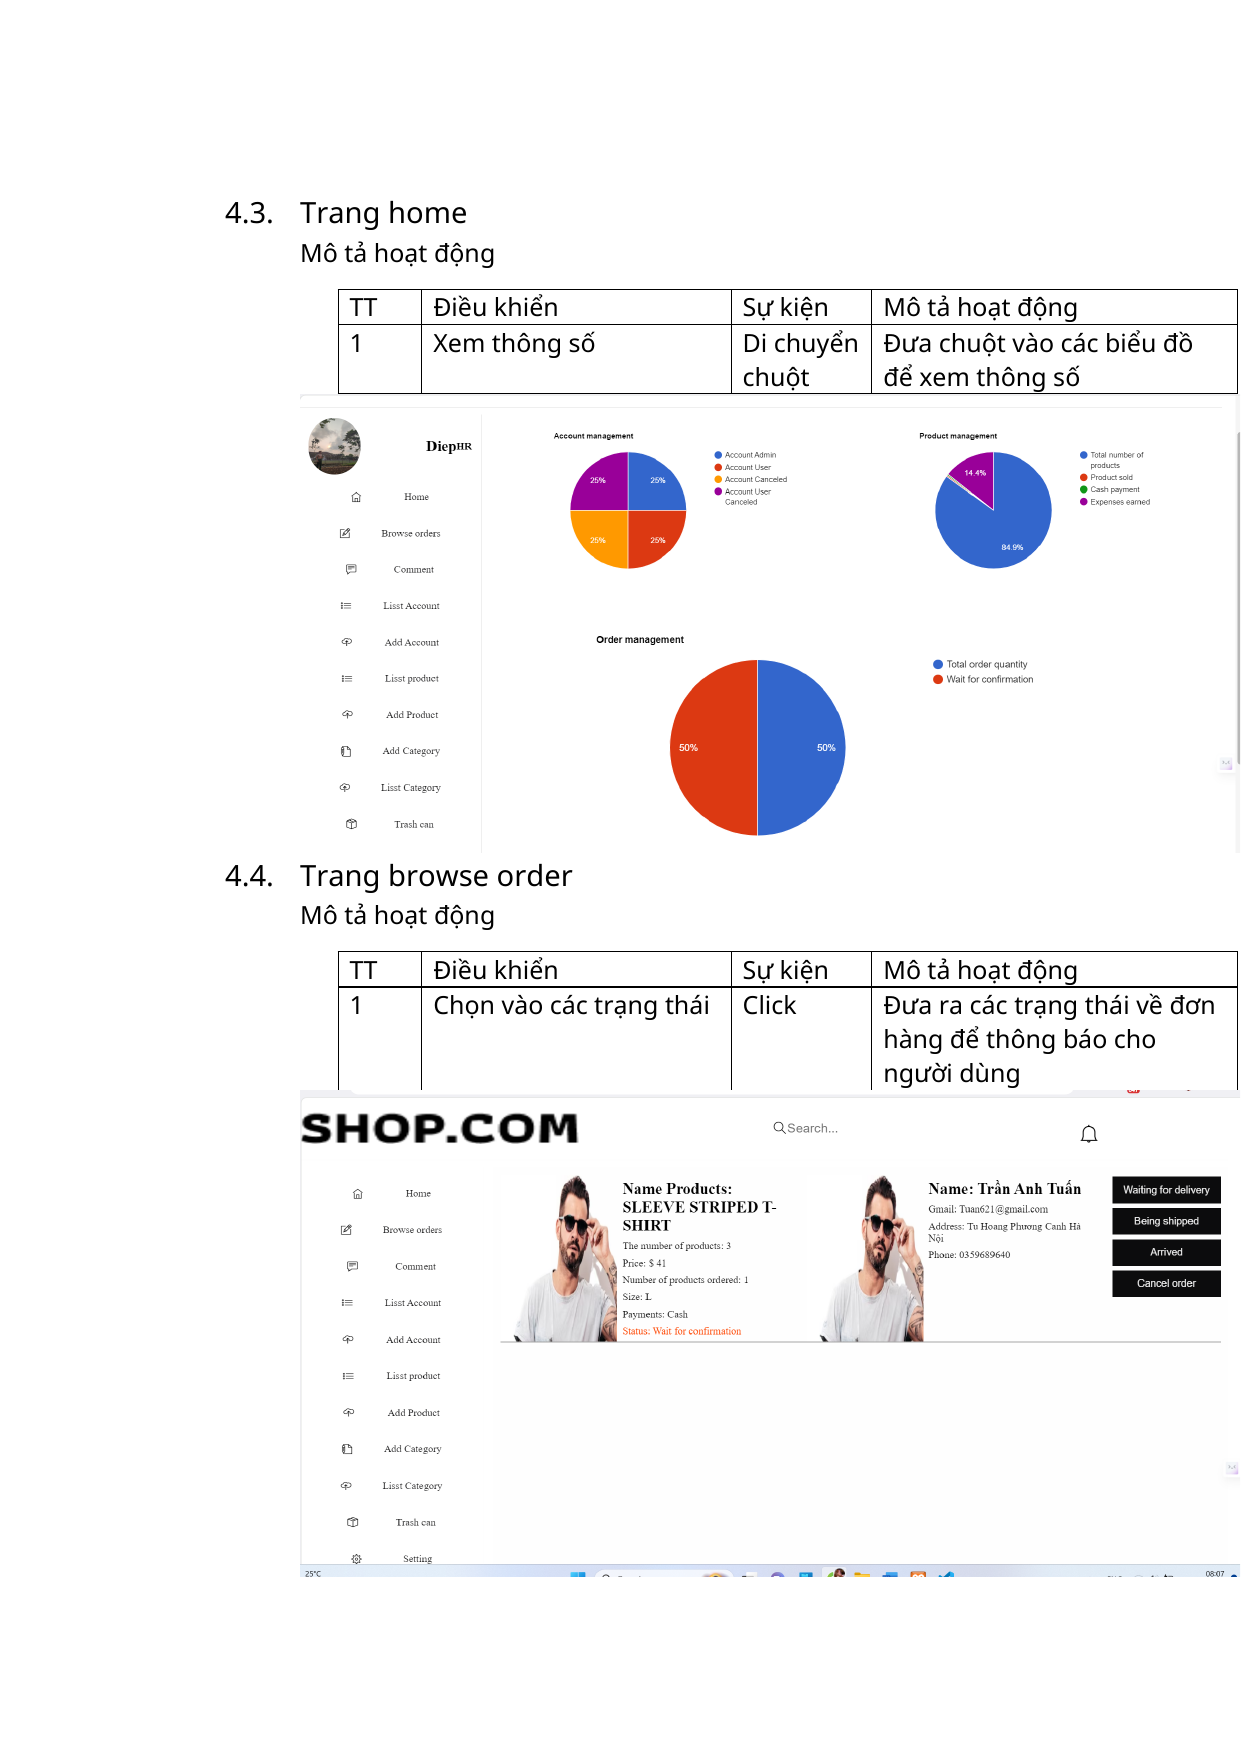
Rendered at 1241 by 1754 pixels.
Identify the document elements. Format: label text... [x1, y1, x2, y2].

table_cell 1 [339, 325, 421, 393]
table_header TT [339, 290, 421, 324]
table_cell Xem thông số [422, 325, 731, 393]
list Trang browse order [225, 855, 1090, 895]
table_cell Chọn vào các trạng thái [422, 988, 731, 1089]
table_header Mô tả hoạt động [872, 952, 1237, 986]
table_header Mô tả hoạt động [872, 290, 1237, 324]
table_header Sự kiện [732, 952, 871, 986]
list Mô tả hoạt động [300, 236, 1090, 270]
table_header Điều khiển [422, 952, 731, 986]
table_cell Đưa chuột vào các biểu đồ để xem thông số [872, 325, 1237, 393]
table_cell Đưa ra các trạng thái về đơn hàng để thông báo cho người dùng [872, 988, 1237, 1089]
table_header TT [339, 952, 421, 986]
list Mô tả hoạt động [300, 898, 1090, 932]
table_cell 1 [339, 988, 421, 1089]
table_header Sự kiện [732, 290, 871, 324]
list Trang home [225, 193, 1090, 232]
picture [300, 394, 1241, 853]
table_cell Click [732, 988, 871, 1089]
table_header Điều khiển [422, 290, 731, 324]
table_cell Di chuyển chuột [732, 325, 871, 393]
picture [300, 1090, 1241, 1577]
